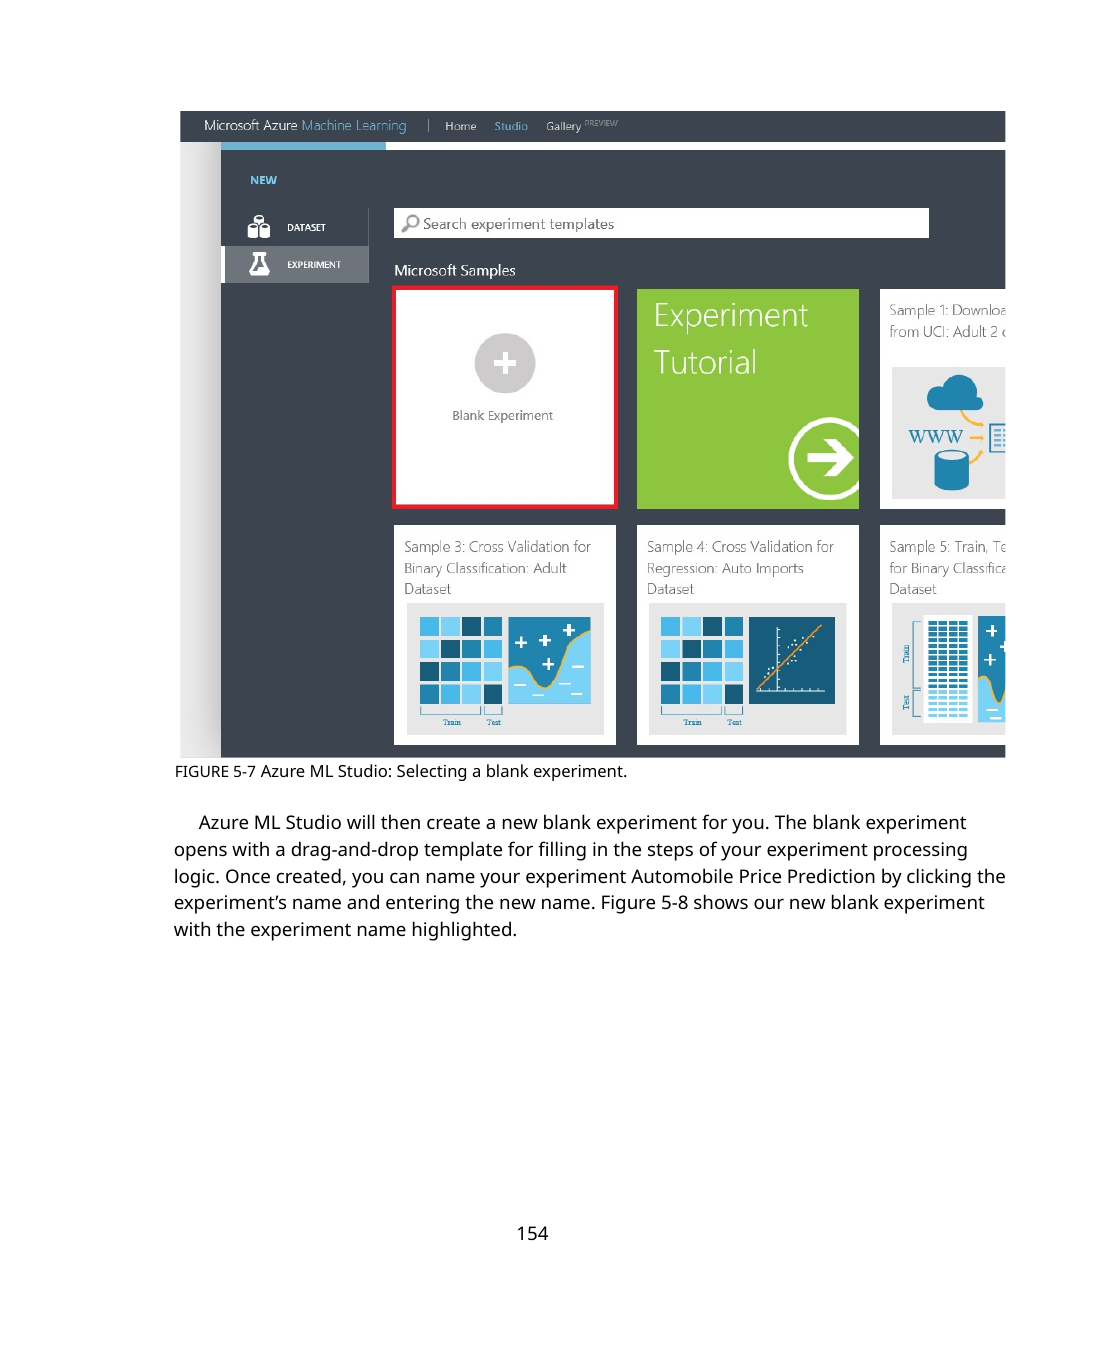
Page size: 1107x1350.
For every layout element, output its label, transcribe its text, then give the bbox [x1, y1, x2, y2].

text FIGURE 5-7 Azure ML Studio: Selecting a blank experiment. [174, 759, 994, 782]
picture [180, 111, 1006, 758]
text Azure ML Studio will then create a new blank experiment for you. The blank experiment opens with a drag-and-drop template for filling in the steps of your experiment processing logic. Once created, you can name your experiment Automobile Price Prediction by clicking the experiment’s name and entering the new name. Figure 5-8 shows our new blank experiment with the experiment name highlighted. [173, 809, 1019, 942]
